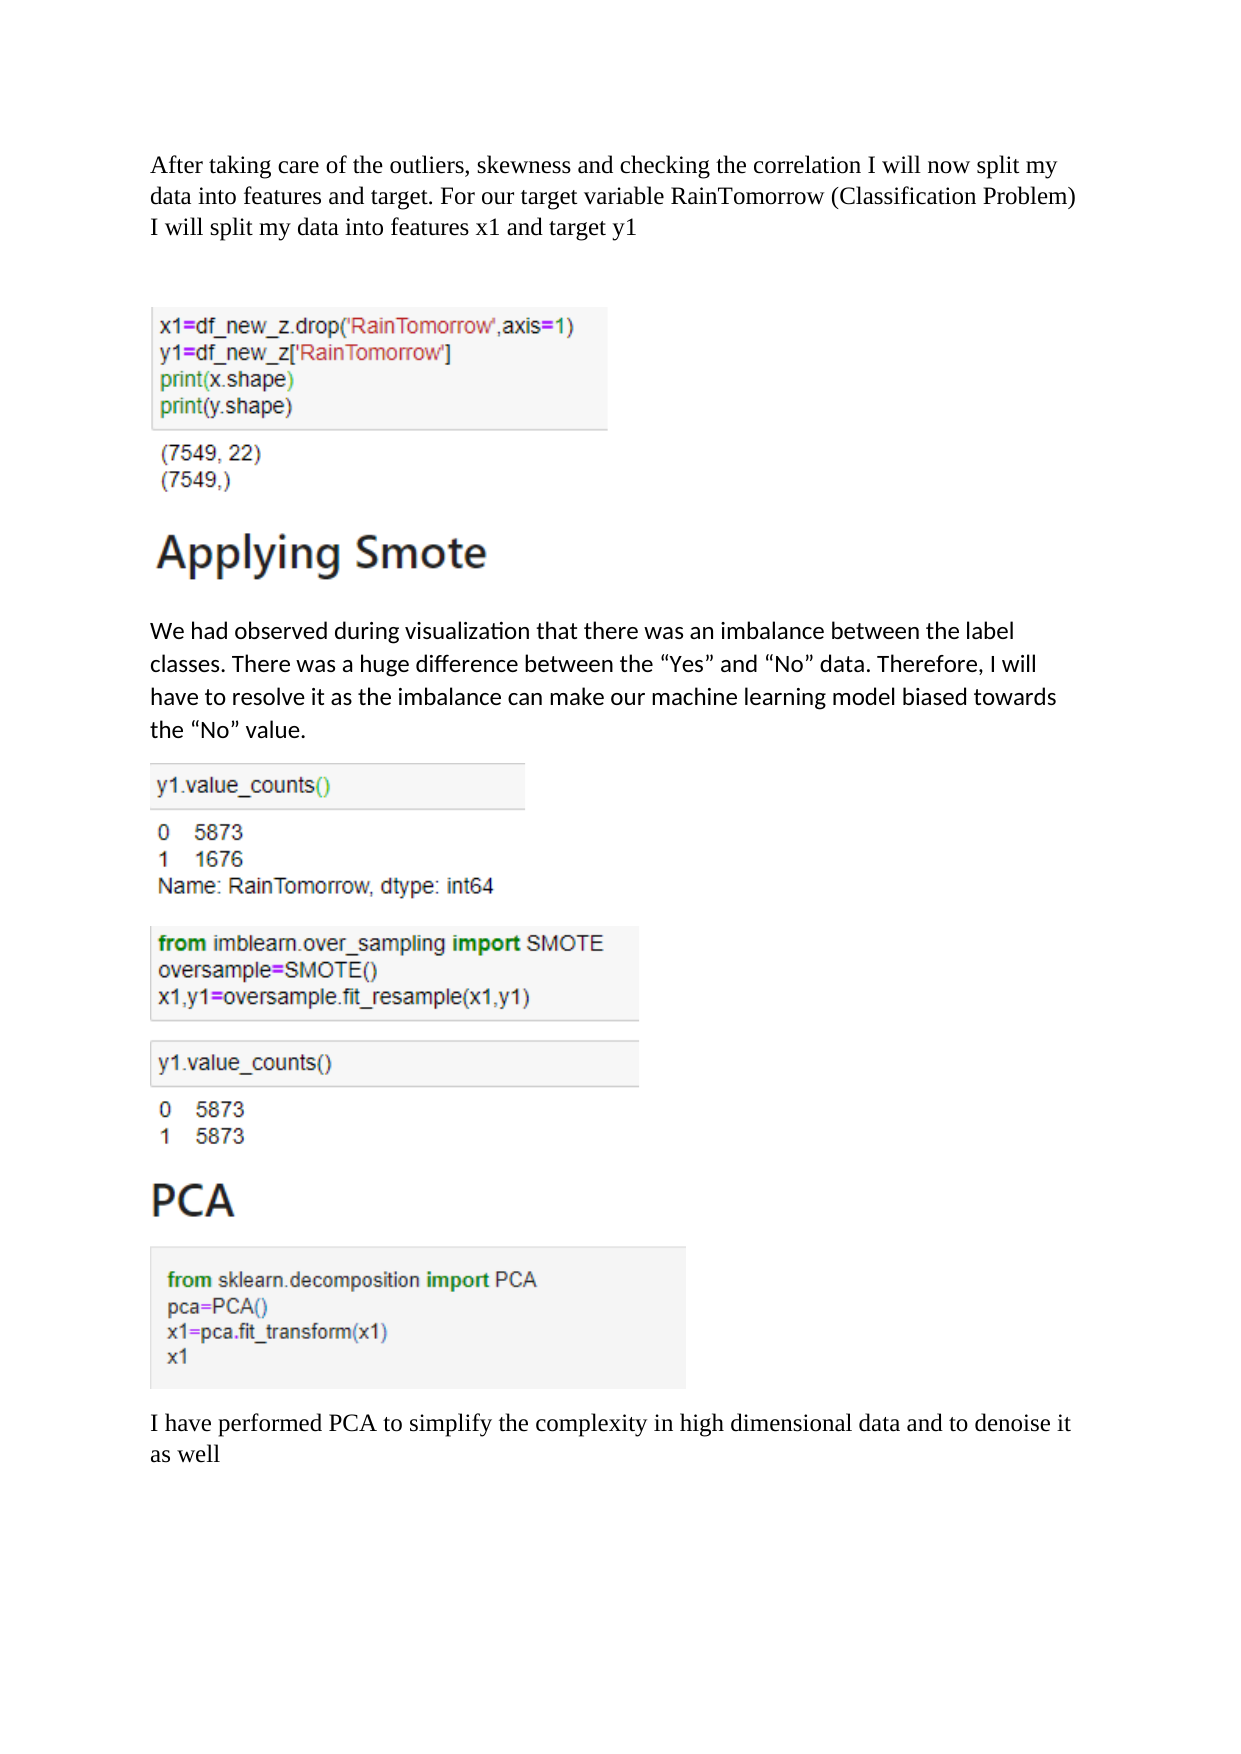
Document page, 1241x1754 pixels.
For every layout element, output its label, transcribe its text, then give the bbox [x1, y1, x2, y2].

picture [150, 521, 504, 597]
picture [150, 926, 640, 1155]
text I have performed PCA to simplify the complexity in high dimensional data and to denoise it as well [150, 1408, 1090, 1468]
text After taking care of the outliers, skewness and checking the correlation I will now split my data into features and target. For our target variable RainTomorrow (Classification Problem) I will split my data into features x1 and target y1 [150, 150, 1090, 241]
picture [150, 763, 525, 908]
picture [150, 307, 608, 503]
picture [150, 1173, 686, 1389]
text We had observed during visualization that there was an imbalance between the label classes. There was a huge difference between the “Yes” and “No” data. Therefore, I will have to resolve it as the imbalance can make our machine learning model biased towards the “No” value. [150, 616, 1090, 745]
